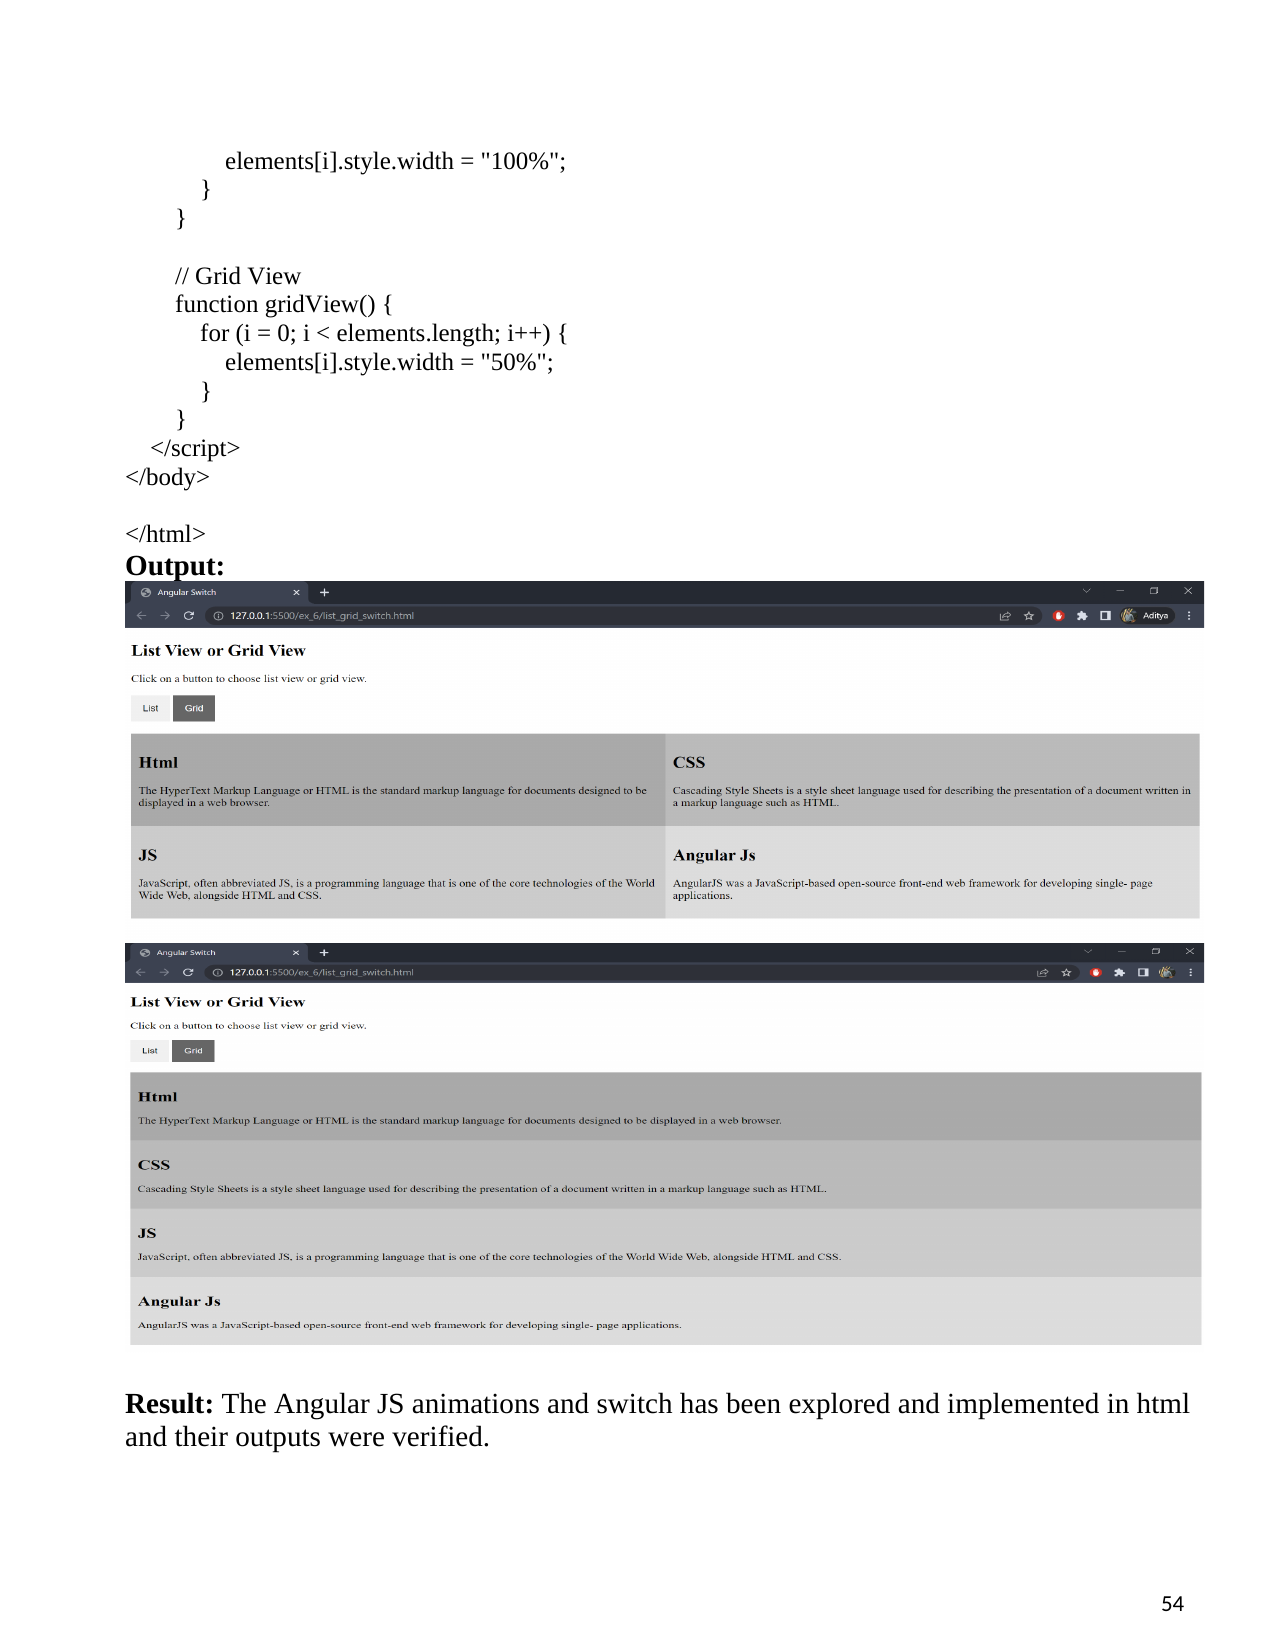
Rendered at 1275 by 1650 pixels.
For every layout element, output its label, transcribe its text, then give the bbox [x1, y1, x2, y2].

text elements[i].style.width = "100%"; [125, 146, 1204, 174]
text } [125, 203, 1204, 232]
text } [125, 174, 1204, 203]
text </script> [125, 433, 1204, 462]
text } [125, 404, 1204, 433]
text </html> [125, 519, 1204, 548]
text Result: The Angular JS animations and switch has been explored and implemented in html and their outputs were verified. [125, 1386, 1204, 1453]
text elements[i].style.width = "50%"; [125, 347, 1204, 376]
text for (i = 0; i < elements.length; i++) { [125, 318, 1204, 347]
text </body> [125, 462, 1204, 491]
text // Grid View [125, 261, 1204, 289]
picture [125, 581, 1205, 1353]
text function gridView() { [125, 289, 1204, 318]
text Output: [125, 548, 1204, 581]
text } [125, 376, 1204, 404]
